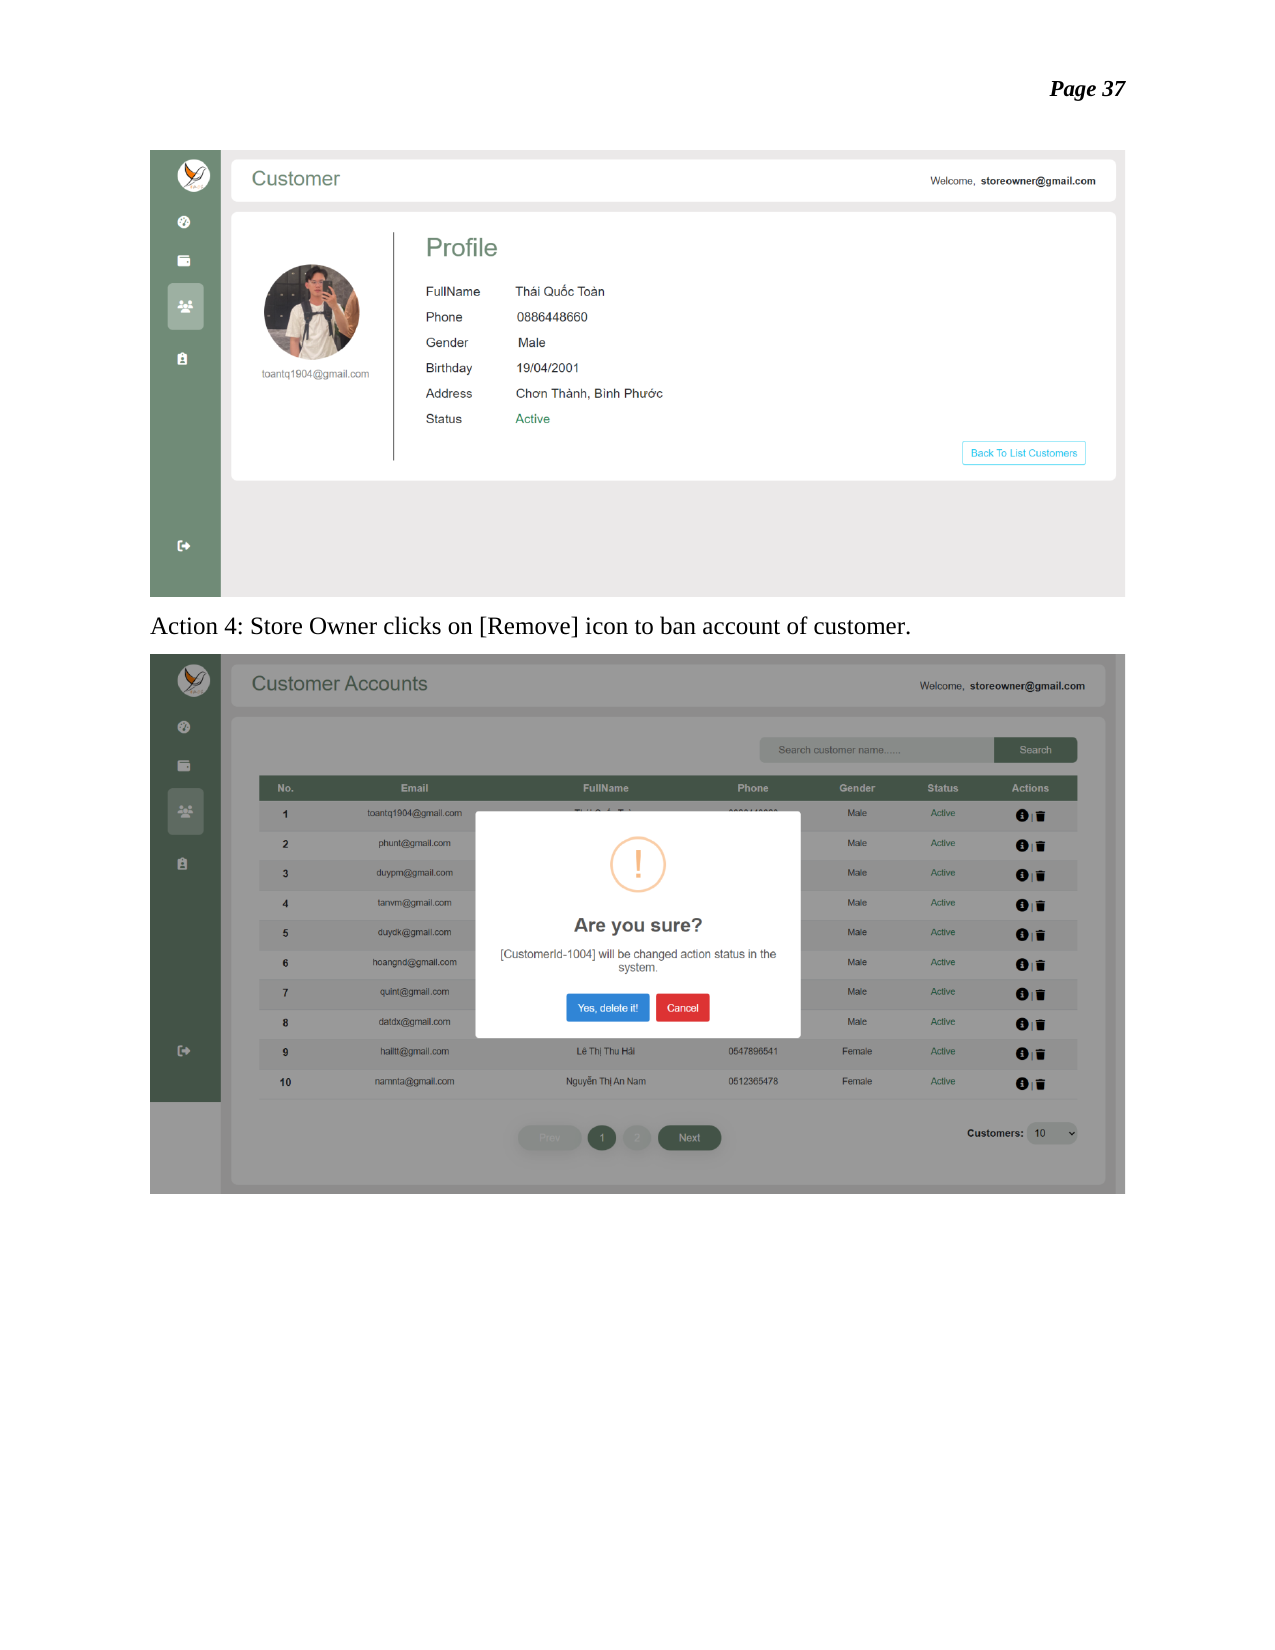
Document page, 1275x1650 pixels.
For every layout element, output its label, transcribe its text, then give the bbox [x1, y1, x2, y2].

picture [150, 150, 1125, 597]
text Action 4: Store Owner clicks on [Remove] icon to ban account of customer. [150, 611, 1125, 640]
picture [150, 654, 1125, 1194]
